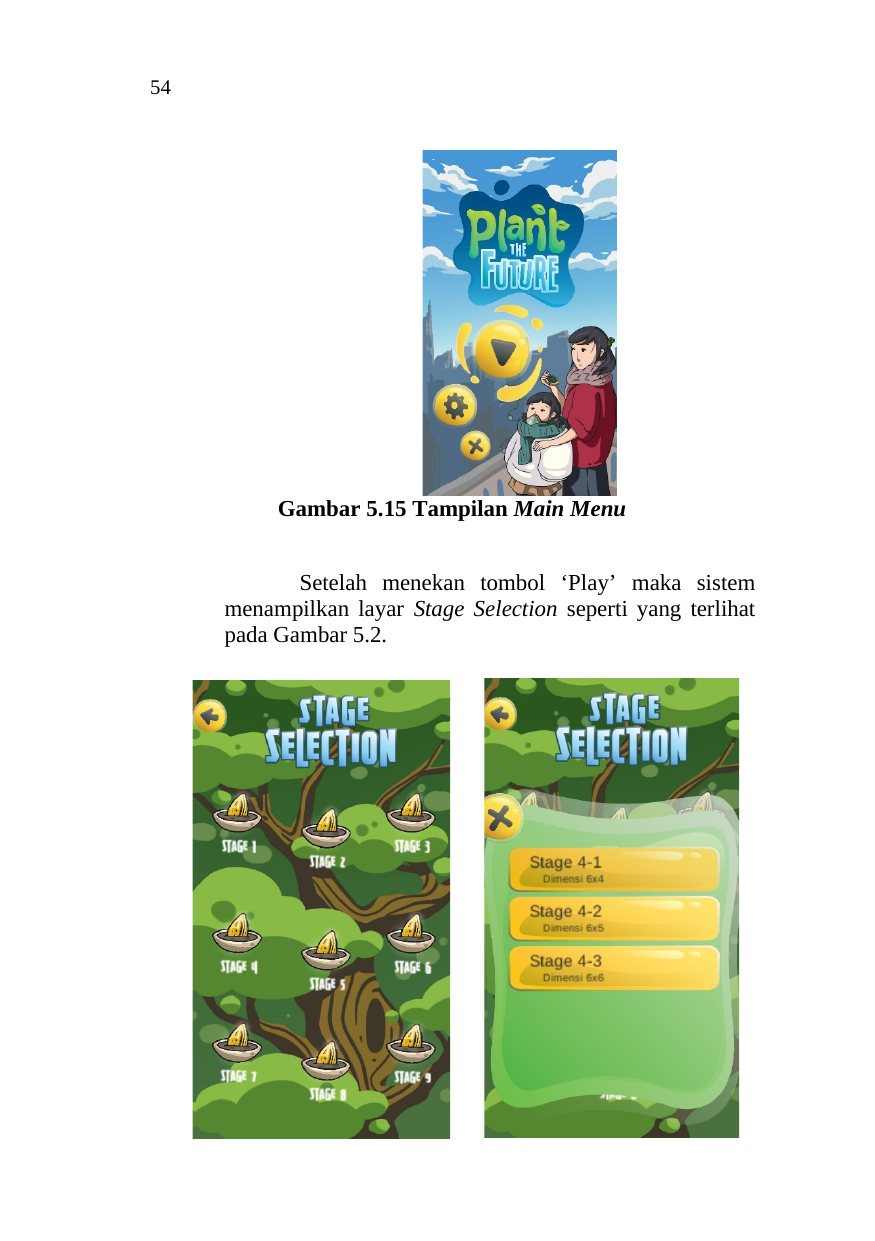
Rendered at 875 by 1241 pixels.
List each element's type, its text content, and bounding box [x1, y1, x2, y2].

picture [482, 678, 740, 1135]
picture [192, 680, 451, 1139]
picture [422, 150, 617, 496]
text Setelah menekan tombol ‘Play’ maka sistem menampilkan layar Stage Selection seperti yang terlihat pada Gambar 5.2. [224, 569, 756, 648]
